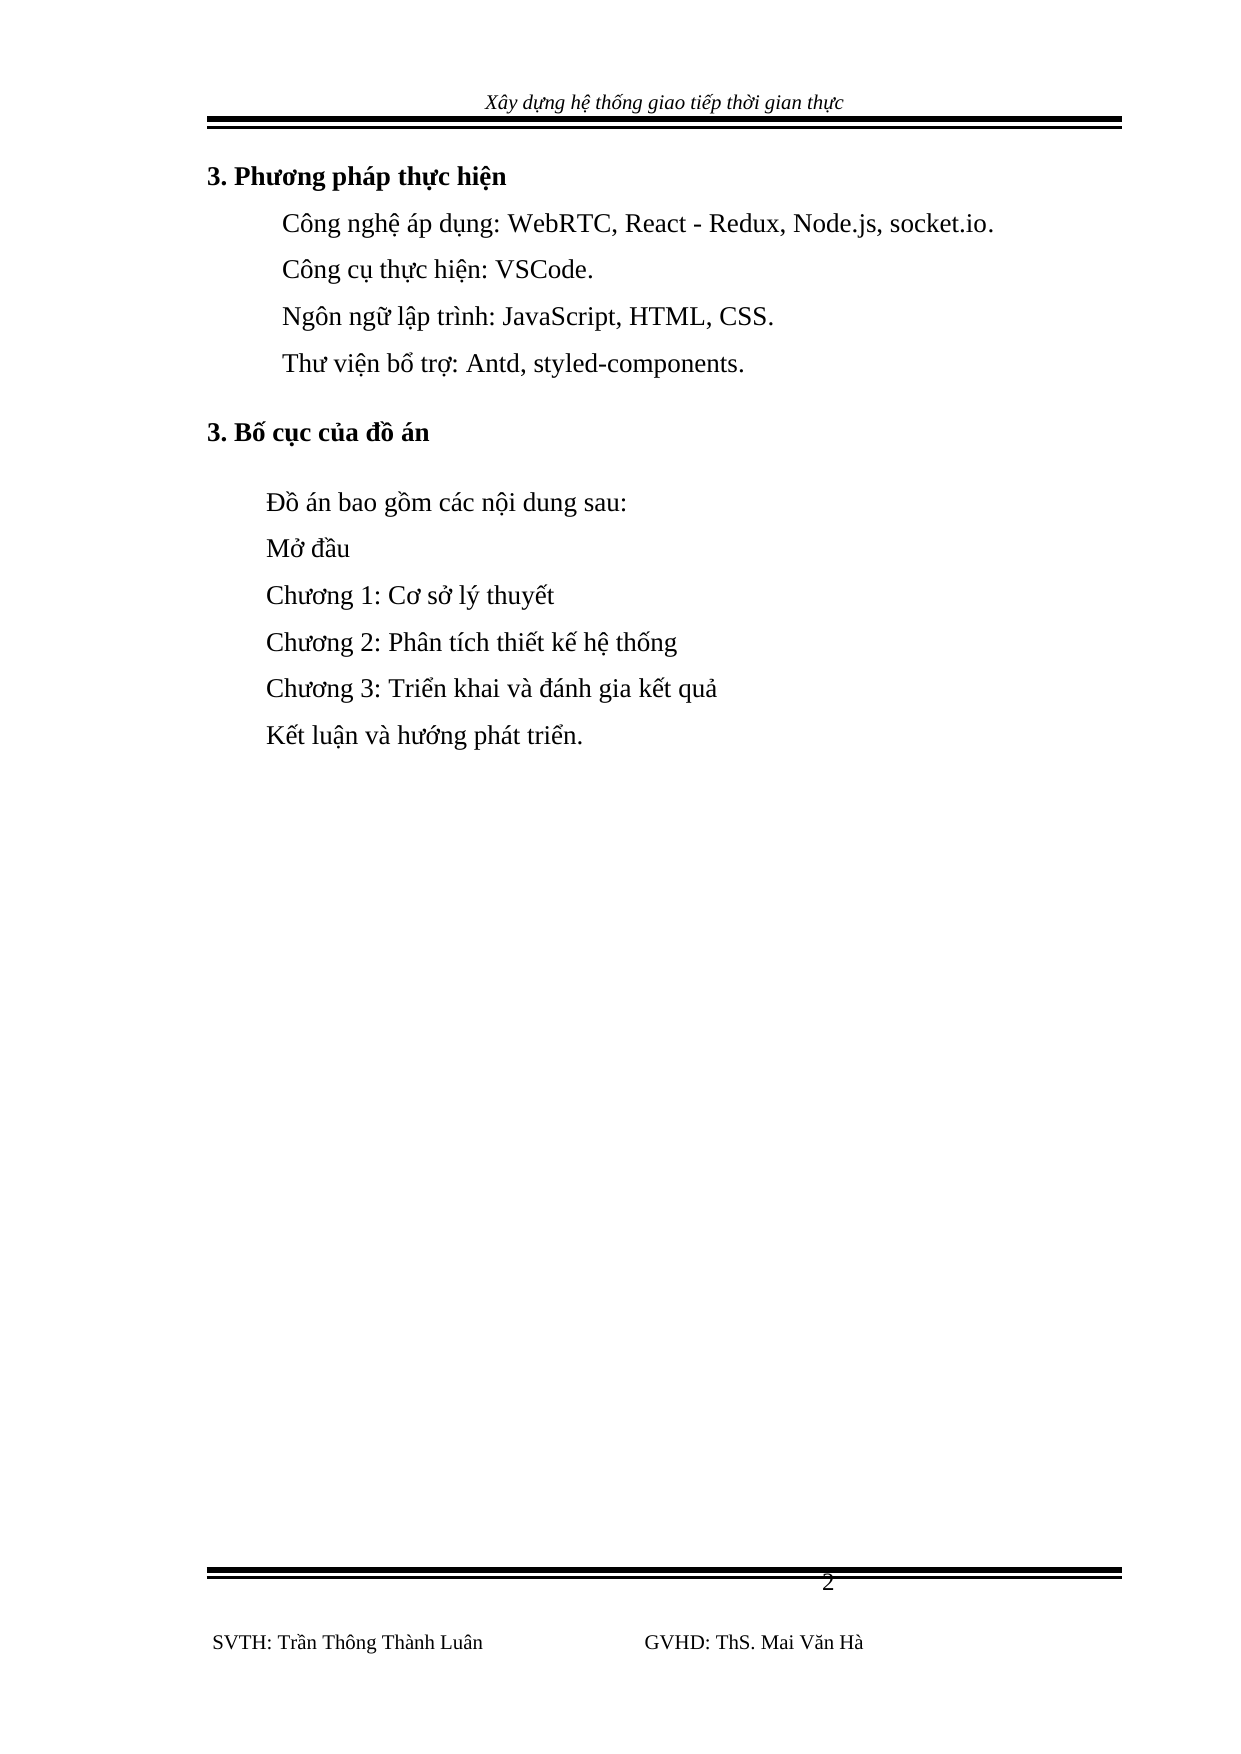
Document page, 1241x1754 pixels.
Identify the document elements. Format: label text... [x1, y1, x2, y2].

text 3. Phương pháp thực hiện [207, 160, 1122, 191]
text Mở đầu [207, 532, 1122, 564]
text Công cụ thực hiện: VSCode. [207, 253, 1122, 284]
text Kết luận và hướng phát triển. [207, 719, 1122, 750]
text Công nghệ áp dụng: WebRTC, React - Redux, Node.js, socket.io. [207, 207, 1122, 238]
text Chương 2: Phân tích thiết kế hệ thống [207, 626, 1122, 657]
text Chương 1: Cơ sở lý thuyết [207, 579, 1122, 610]
text Đồ án bao gồm các nội dung sau: [207, 486, 1122, 517]
text Thư viện bổ trợ: Antd, styled-components. [207, 347, 1122, 378]
text Chương 3: Triển khai và đánh gia kết quả [207, 672, 1122, 704]
text Ngôn ngữ lập trình: JavaScript, HTML, CSS. [207, 300, 1122, 331]
text 3. Bố cục của đồ án [207, 416, 1122, 447]
